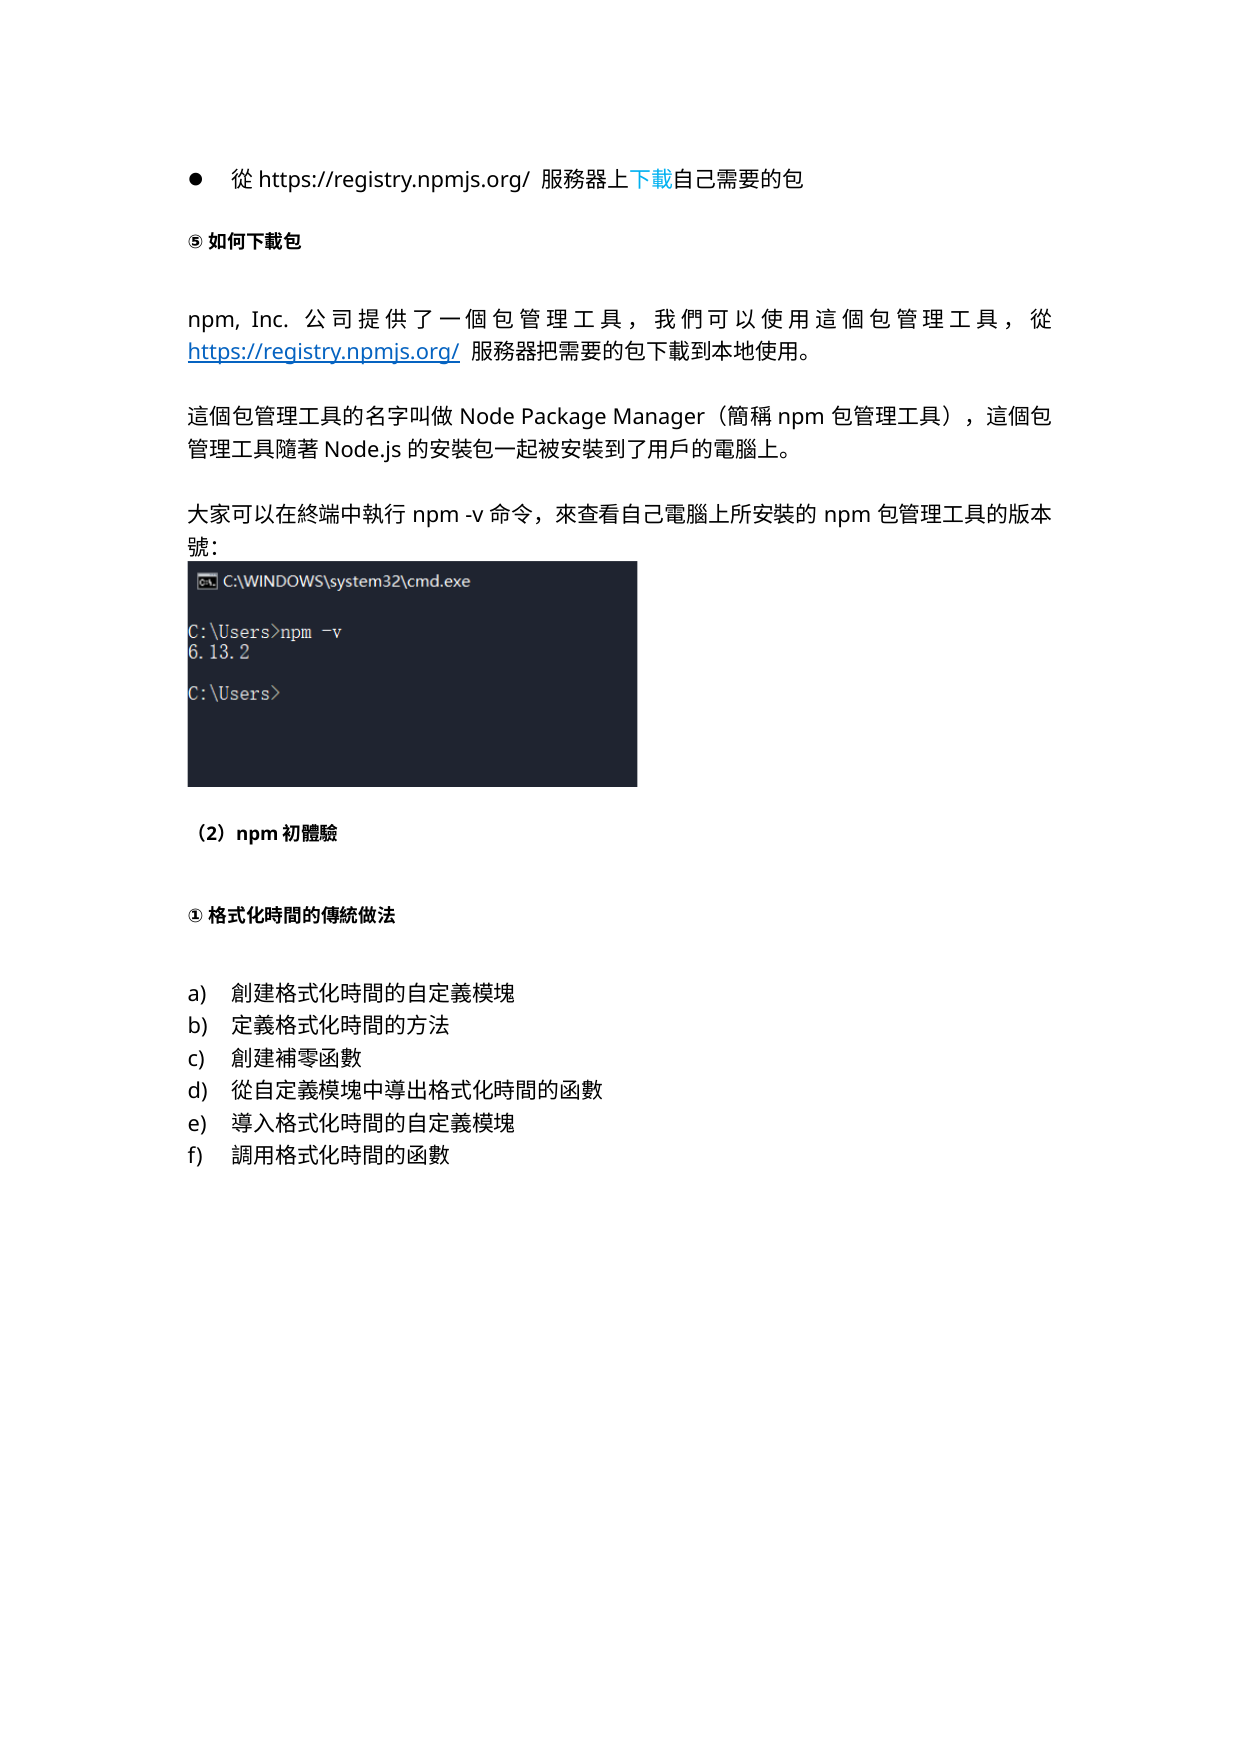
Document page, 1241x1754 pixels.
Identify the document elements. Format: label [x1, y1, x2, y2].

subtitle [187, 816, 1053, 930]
picture [187, 561, 638, 787]
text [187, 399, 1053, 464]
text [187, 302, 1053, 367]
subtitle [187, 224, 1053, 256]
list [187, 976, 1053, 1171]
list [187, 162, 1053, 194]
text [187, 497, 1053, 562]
